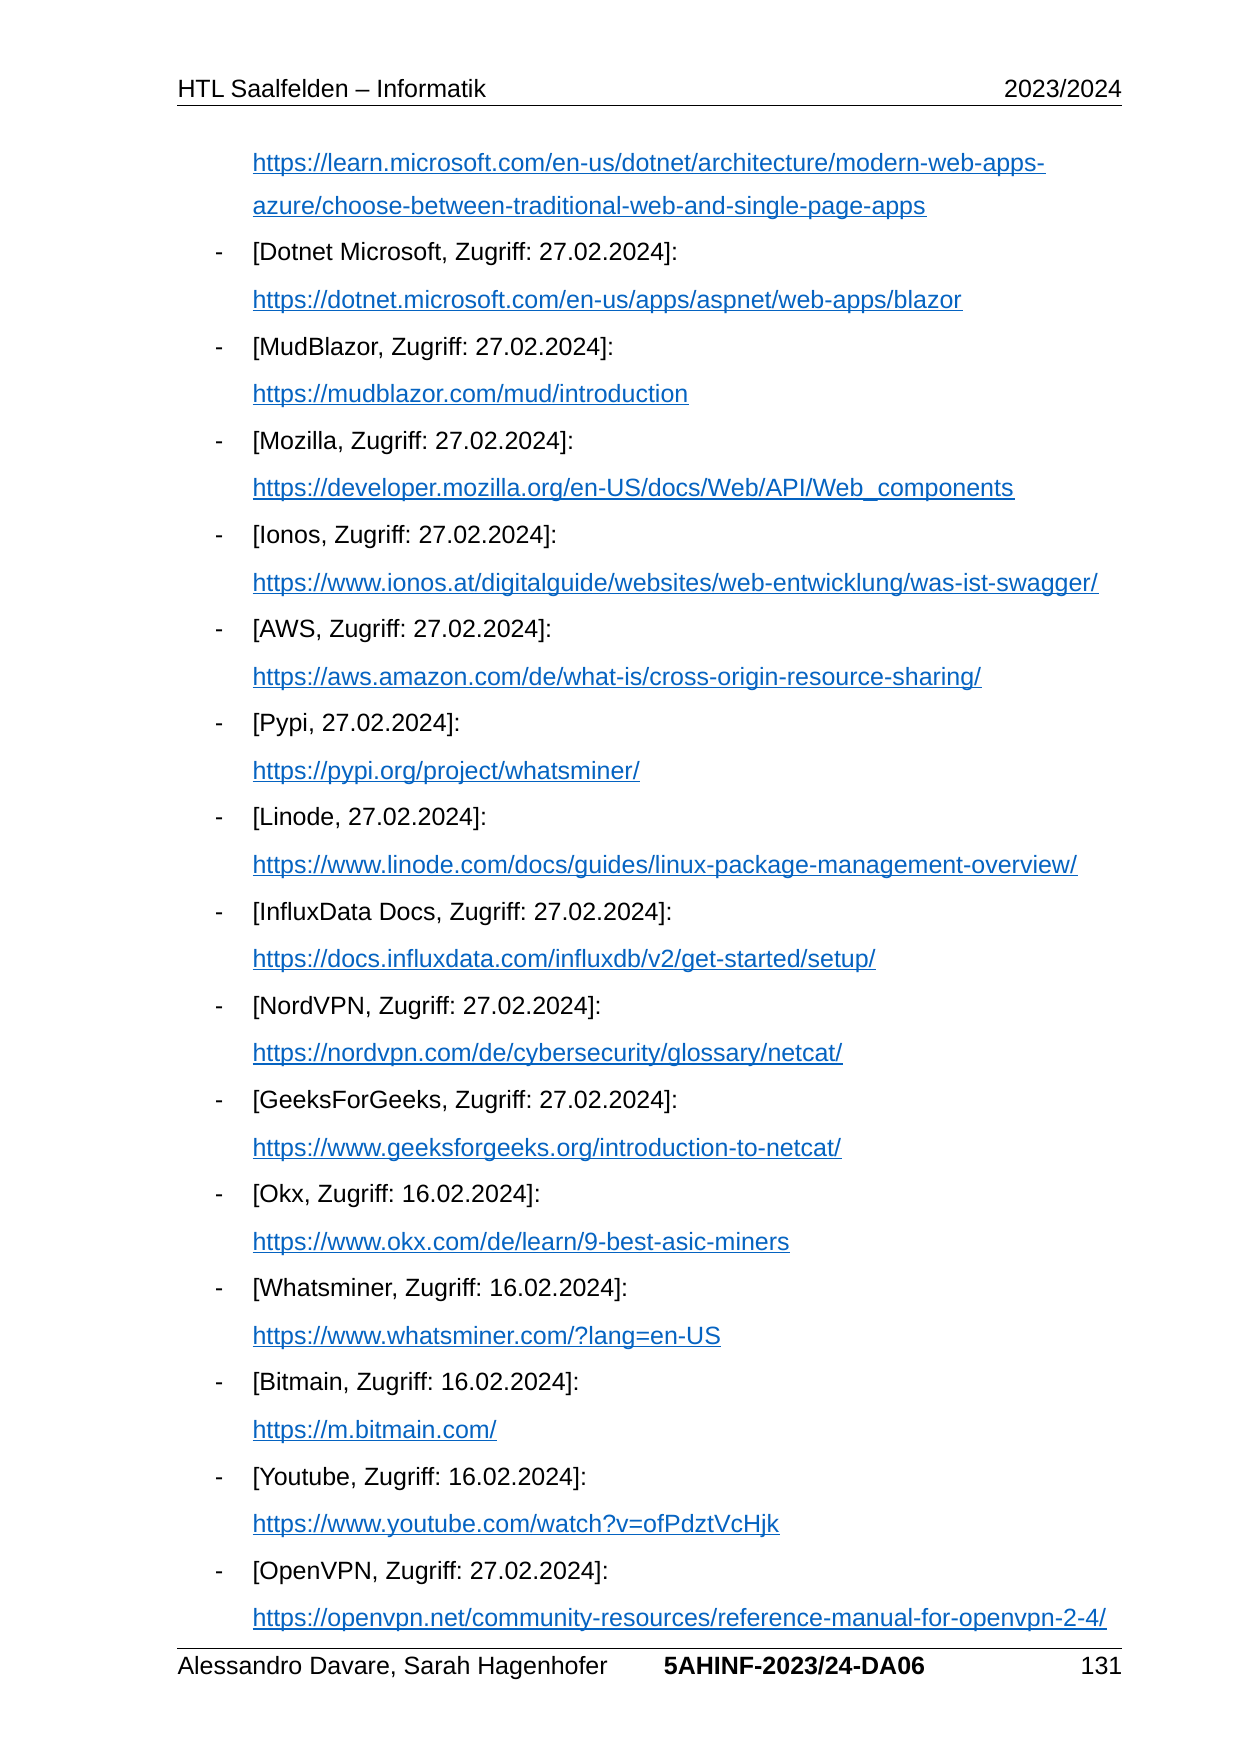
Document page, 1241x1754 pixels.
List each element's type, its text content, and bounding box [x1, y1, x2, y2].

list https://aws.amazon.com/de/what-is/cross-origin-resource-sharing/ [252, 662, 1122, 690]
list https://learn.microsoft.com/en-us/dotnet/architecture/modern-web-apps-azure/choose-between-traditional-web-and-single-page-apps [252, 148, 1122, 219]
list [GeeksForGeeks, Zugriff: 27.02.2024]: [215, 1081, 1122, 1116]
list [Bitmain, Zugriff: 16.02.2024]: [215, 1364, 1122, 1398]
list [NordVPN, Zugriff: 27.02.2024]: [215, 987, 1122, 1021]
list [Pypi, 27.02.2024]: [215, 705, 1122, 739]
list [Mozilla, Zugriff: 27.02.2024]: [215, 422, 1122, 456]
list [Whatsminer, Zugriff: 16.02.2024]: [215, 1270, 1122, 1304]
list [Youtube, Zugriff: 16.02.2024]: [215, 1458, 1122, 1492]
list [MudBlazor, Zugriff: 27.02.2024]: [215, 328, 1122, 362]
list https://www.geeksforgeeks.org/introduction-to-netcat/ [252, 1132, 1122, 1161]
list https://pypi.org/project/whatsminer/ [252, 756, 1122, 784]
list https://www.youtube.com/watch?v=ofPdztVcHjk [252, 1509, 1122, 1538]
list [AWS, Zugriff: 27.02.2024]: [215, 611, 1122, 645]
list https://openvpn.net/community-resources/reference-manual-for-openvpn-2-4/ [252, 1603, 1122, 1632]
list https://nordvpn.com/de/cybersecurity/glossary/netcat/ [252, 1038, 1122, 1067]
list https://developer.mozilla.org/en-US/docs/Web/API/Web_components [252, 473, 1122, 502]
list https://docs.influxdata.com/influxdb/v2/get-started/setup/ [252, 944, 1122, 973]
list [Ionos, Zugriff: 27.02.2024]: [215, 516, 1122, 551]
list https://m.bitmain.com/ [252, 1415, 1122, 1444]
list [Okx, Zugriff: 16.02.2024]: [215, 1176, 1122, 1210]
list https://dotnet.microsoft.com/en-us/apps/aspnet/web-apps/blazor [252, 285, 1122, 314]
list https://www.whatsminer.com/?lang=en-US [252, 1321, 1122, 1349]
list https://www.linode.com/docs/guides/linux-package-management-overview/ [252, 850, 1122, 879]
list https://www.ionos.at/digitalguide/websites/web-entwicklung/was-ist-swagger/ [252, 567, 1122, 596]
list [Dotnet Microsoft, Zugriff: 27.02.2024]: [215, 234, 1122, 268]
list https://www.okx.com/de/learn/9-best-asic-miners [252, 1227, 1122, 1255]
list [OpenVPN, Zugriff: 27.02.2024]: [215, 1552, 1122, 1586]
list [Linode, 27.02.2024]: [215, 799, 1122, 833]
list https://mudblazor.com/mud/introduction [252, 379, 1122, 408]
list [InfluxData Docs, Zugriff: 27.02.2024]: [215, 893, 1122, 927]
